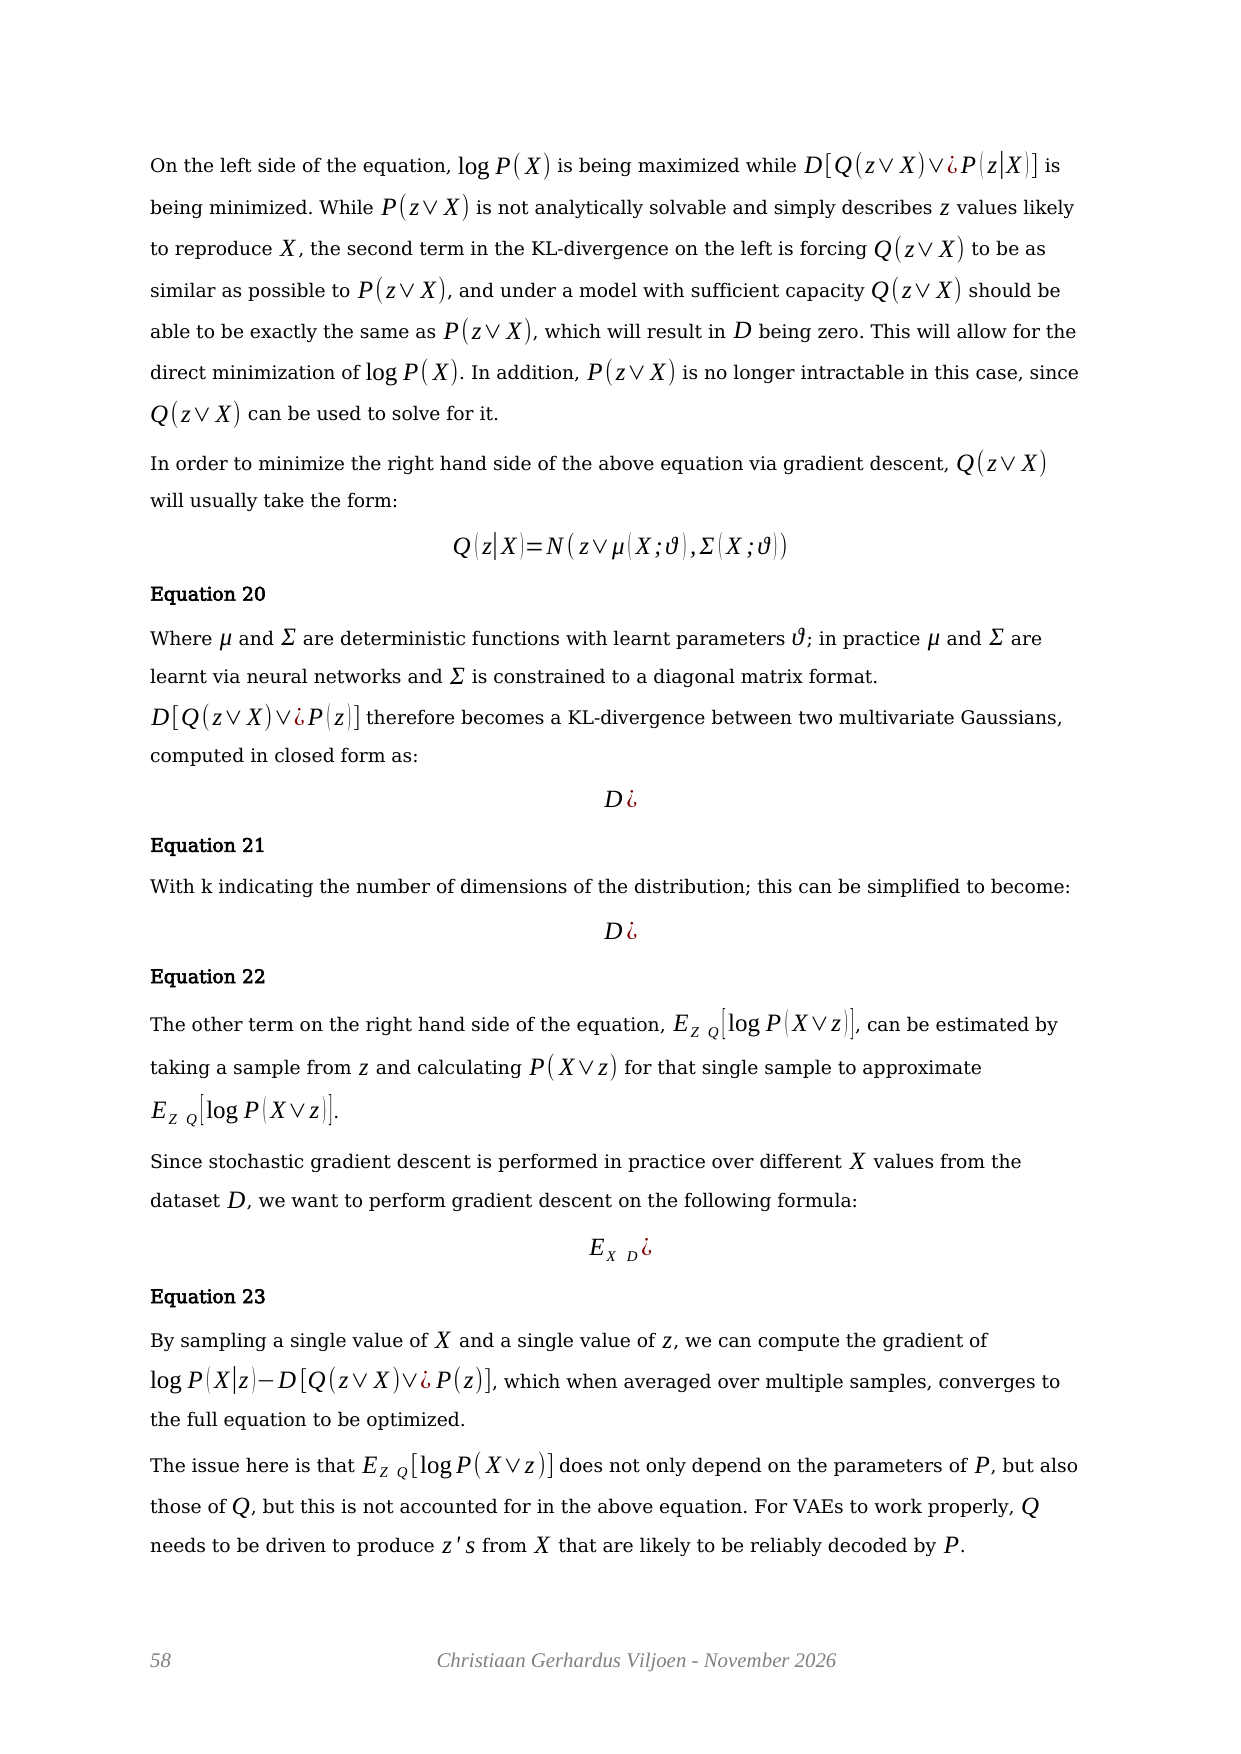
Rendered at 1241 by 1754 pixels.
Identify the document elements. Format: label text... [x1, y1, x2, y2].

text In order to minimize the right hand side of the above equation via gradient descent, will usually take the form: [150, 448, 1090, 512]
text Equation 21 [150, 833, 1090, 856]
text On the left side of the equation, is being maximized while is being minimized. While is not analytically solvable and simply describes values likely to reproduce , the second term in the KL-divergence on the left is forcing to be as similar as possible to , and under a model with sufficient capacity should be able to be exactly the same as , which will result in being zero. This will allow for the direct minimization of . In addition, is no longer intractable in this case, since can be used to solve for it. [150, 150, 1090, 428]
text With k indicating the number of dimensions of the distribution; this can be simplified to become: [150, 875, 1090, 898]
text Equation 20 [150, 582, 1090, 604]
text Where and are deterministic functions with learnt parameters ; in practice and are learnt via neural networks and is constrained to a diagonal matrix format. therefore becomes a KL-divergence between two multivariate Gaussians, computed in closed form as: [150, 624, 1090, 766]
text Equation 23 [150, 1284, 1090, 1307]
text Equation 22 [150, 964, 1090, 987]
text The issue here is that does not only depend on the parameters of , but also those of , but this is not accounted for in the above equation. For VAEs to work properly, needs to be driven to produce from that are likely to be reliably decoded by . [150, 1449, 1090, 1559]
text Since stochastic gradient descent is performed in practice over different values from the dataset , we want to perform gradient descent on the following formula: [150, 1147, 1090, 1214]
text By sampling a single value of and a single value of , we can compute the gradient of , which when averaged over multiple samples, converges to the full equation to be optimized. [150, 1326, 1090, 1430]
text The other term on the right hand side of the equation, , can be estimated by taking a sample from and calculating for that single sample to approximate . [150, 1007, 1090, 1128]
